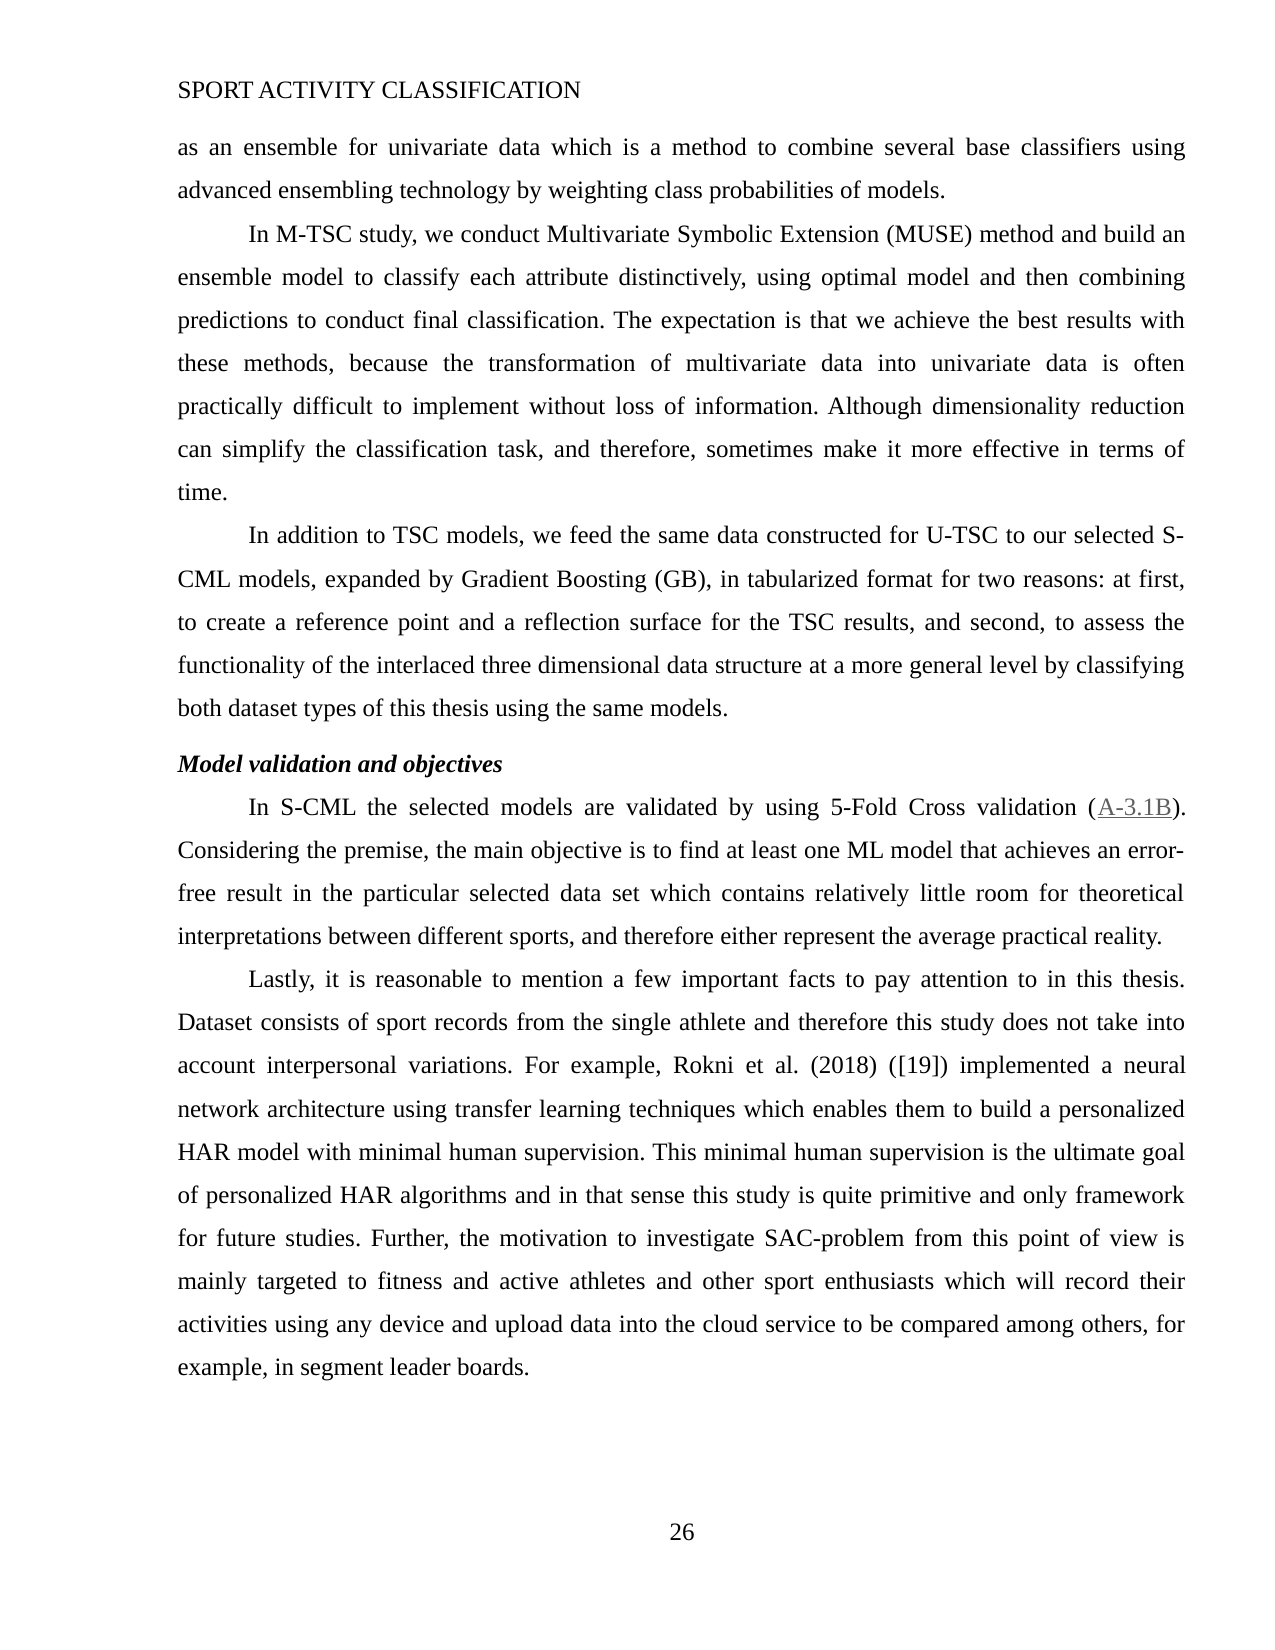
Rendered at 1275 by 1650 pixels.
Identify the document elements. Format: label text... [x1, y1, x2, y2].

text In addition to TSC models, we feed the same data constructed for U-TSC to our selected S-CML models, expanded by Gradient Boosting (GB), in tabularized format for two reasons: at first, to create a reference point and a reflection surface for the TSC results, and second, to assess the functionality of the interlaced three dimensional data structure at a more general level by classifying both dataset types of this thesis using the same models. [177, 521, 1186, 722]
text Lastly, it is reasonable to mention a few important facts to pay attention to in this thesis. Dataset consists of sport records from the single athlete and therefore this study does not take into account interpersonal variations. For example, Rokni et al. (2018) ([19]) implemented a neural network architecture using transfer learning techniques which enables them to build a personalized HAR model with minimal human supervision. This minimal human supervision is the ultimate goal of personalized HAR algorithms and in that sense this study is quite primitive and only framework for future studies. Further, the motivation to investigate SAC-problem from this point of view is mainly targeted to fitness and active athletes and other sport enthusiasts which will record their activities using any device and upload data into the cloud service to be compared among others, for example, in segment leader boards. [177, 964, 1186, 1381]
text In M-TSC study, we conduct Multivariate Symbolic Extension (MUSE) method and build an ensemble model to classify each attribute distinctively, using optimal model and then combining predictions to conduct final classification. The expectation is that we achieve the best results with these methods, because the transformation of multivariate data into univariate data is often practically difficult to implement without loss of information. Although dimensionality reduction can simplify the classification task, and therefore, sometimes make it more effective in terms of time. [177, 219, 1186, 506]
subtitle Model validation and objectives [177, 749, 1186, 777]
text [177, 132, 1186, 204]
text In S-CML the selected models are validated by using 5-Fold Cross validation (A-3.1B). Considering the premise, the main objective is to find at least one ML model that achieves an error-free result in the particular selected data set which contains relatively little room for theoretical interpretations between different sports, and therefore either represent the average practical reality. [177, 792, 1186, 950]
